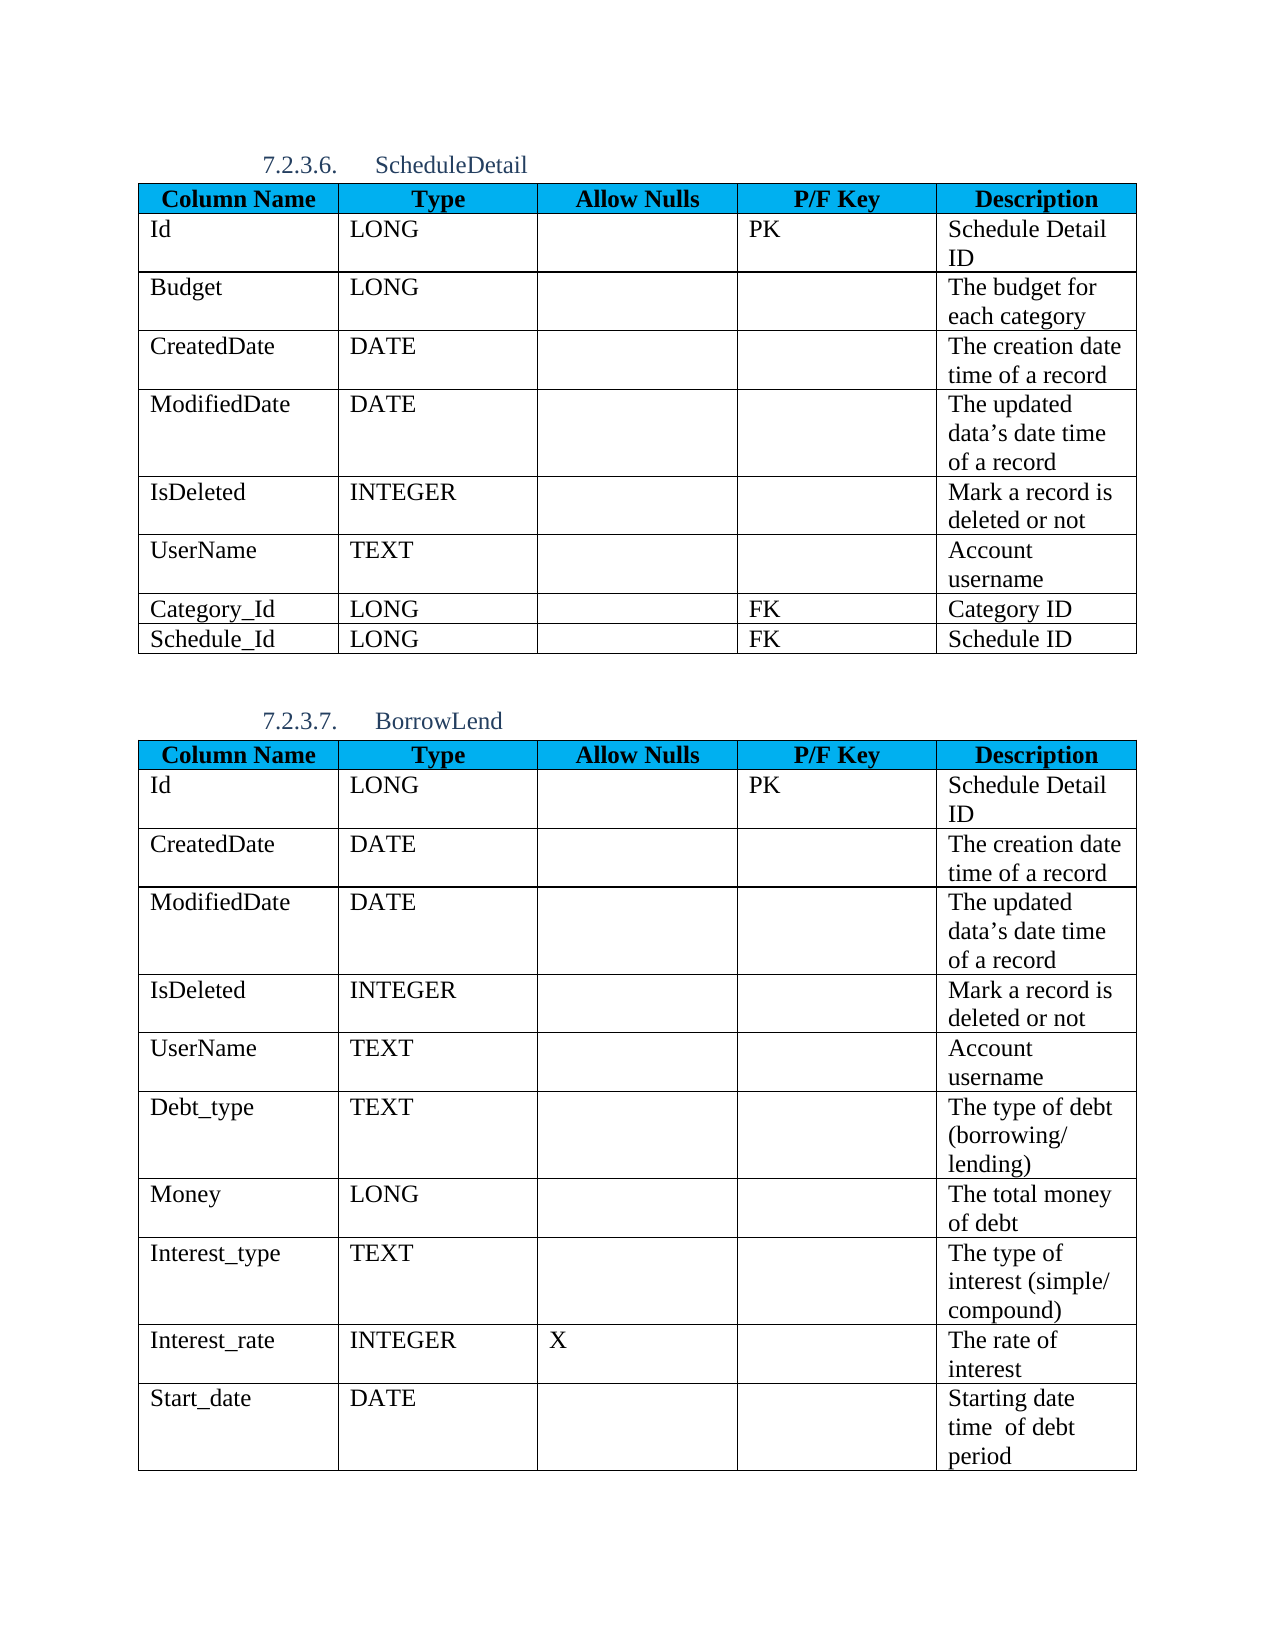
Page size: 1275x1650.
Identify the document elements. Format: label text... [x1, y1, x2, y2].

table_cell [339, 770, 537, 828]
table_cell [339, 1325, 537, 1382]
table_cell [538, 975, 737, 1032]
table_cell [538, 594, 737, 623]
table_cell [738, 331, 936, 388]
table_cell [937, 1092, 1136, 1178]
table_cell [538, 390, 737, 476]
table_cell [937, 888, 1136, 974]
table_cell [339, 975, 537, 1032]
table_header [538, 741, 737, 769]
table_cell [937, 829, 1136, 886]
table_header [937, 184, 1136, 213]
subtitle BorrowLend [262, 706, 1125, 735]
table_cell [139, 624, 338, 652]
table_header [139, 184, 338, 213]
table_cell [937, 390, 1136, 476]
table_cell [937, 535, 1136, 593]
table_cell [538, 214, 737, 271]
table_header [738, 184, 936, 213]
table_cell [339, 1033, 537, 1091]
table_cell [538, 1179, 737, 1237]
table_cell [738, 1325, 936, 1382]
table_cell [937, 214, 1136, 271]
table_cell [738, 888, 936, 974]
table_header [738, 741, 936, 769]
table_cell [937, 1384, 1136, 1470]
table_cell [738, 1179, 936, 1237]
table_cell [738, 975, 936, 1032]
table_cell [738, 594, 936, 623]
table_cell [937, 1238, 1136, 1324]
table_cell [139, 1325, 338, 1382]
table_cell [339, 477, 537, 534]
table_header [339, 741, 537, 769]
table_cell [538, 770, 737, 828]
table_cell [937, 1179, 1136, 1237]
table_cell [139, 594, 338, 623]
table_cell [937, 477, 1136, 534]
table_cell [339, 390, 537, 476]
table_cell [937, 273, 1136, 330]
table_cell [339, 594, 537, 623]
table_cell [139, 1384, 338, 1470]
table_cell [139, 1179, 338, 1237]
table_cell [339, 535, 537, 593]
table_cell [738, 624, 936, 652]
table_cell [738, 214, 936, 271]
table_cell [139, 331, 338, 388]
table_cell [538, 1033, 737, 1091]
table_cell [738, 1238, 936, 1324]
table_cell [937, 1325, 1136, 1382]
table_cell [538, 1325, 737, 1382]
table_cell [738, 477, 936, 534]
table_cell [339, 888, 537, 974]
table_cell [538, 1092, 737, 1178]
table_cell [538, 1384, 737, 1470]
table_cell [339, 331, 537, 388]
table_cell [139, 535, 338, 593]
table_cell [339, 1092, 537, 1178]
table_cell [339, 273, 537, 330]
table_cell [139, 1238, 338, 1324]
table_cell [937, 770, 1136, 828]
subtitle ScheduleDetail [262, 150, 1125, 179]
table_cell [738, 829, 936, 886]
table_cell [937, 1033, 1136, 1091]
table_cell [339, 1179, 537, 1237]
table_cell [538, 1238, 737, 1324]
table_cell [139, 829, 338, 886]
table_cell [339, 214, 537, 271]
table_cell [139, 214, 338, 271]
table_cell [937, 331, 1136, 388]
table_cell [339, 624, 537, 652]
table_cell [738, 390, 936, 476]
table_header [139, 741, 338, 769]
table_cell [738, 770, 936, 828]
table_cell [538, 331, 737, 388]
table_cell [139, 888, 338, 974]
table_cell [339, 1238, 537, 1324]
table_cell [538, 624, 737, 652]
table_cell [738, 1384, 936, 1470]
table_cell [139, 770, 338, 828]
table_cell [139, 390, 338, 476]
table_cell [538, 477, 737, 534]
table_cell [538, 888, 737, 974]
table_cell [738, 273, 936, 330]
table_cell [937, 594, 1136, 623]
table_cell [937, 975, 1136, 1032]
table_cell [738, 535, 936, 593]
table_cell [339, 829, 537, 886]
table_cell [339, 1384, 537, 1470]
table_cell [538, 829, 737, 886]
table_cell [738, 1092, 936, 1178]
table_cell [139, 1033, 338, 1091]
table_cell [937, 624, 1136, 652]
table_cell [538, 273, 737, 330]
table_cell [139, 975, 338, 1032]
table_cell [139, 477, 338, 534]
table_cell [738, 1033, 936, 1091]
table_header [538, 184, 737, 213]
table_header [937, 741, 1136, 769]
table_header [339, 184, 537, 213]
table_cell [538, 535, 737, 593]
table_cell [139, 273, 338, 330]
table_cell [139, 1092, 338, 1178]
